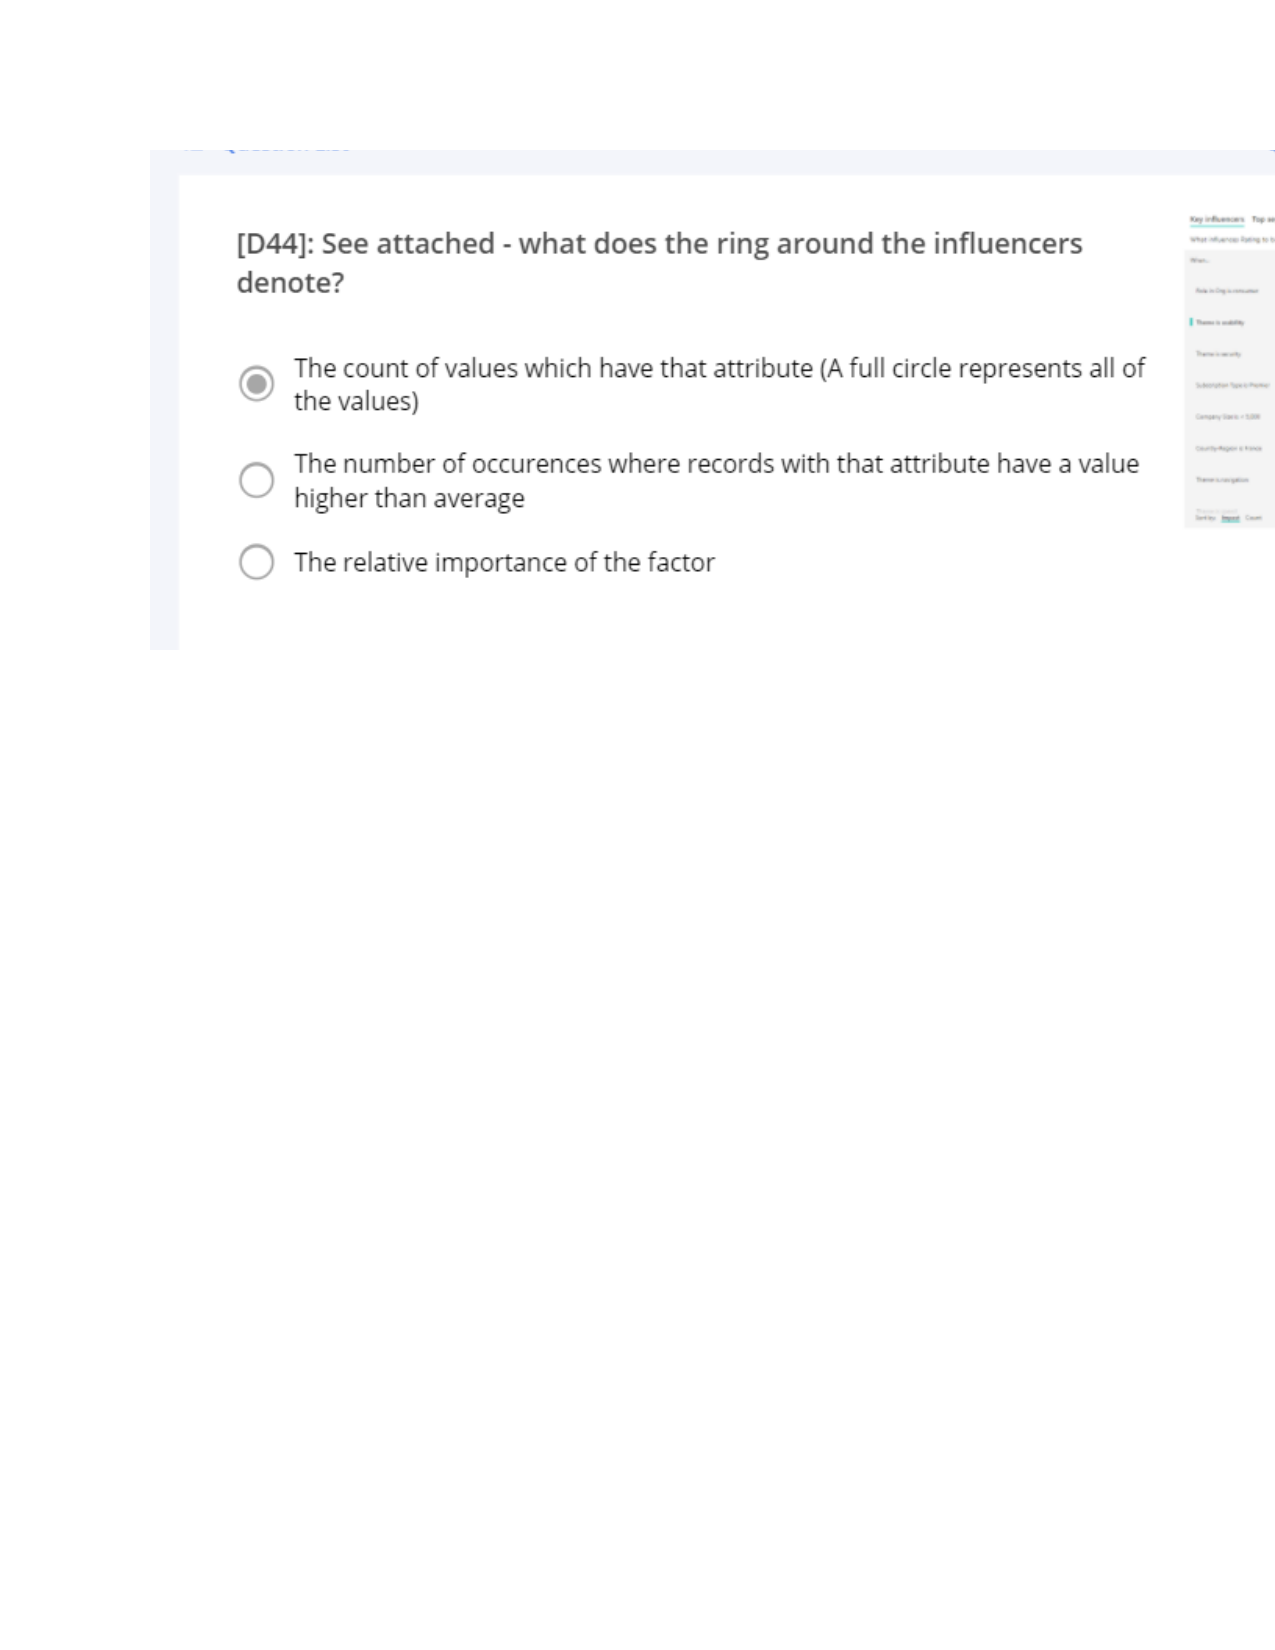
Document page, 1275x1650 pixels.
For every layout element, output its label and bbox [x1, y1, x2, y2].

picture [150, 150, 1275, 650]
